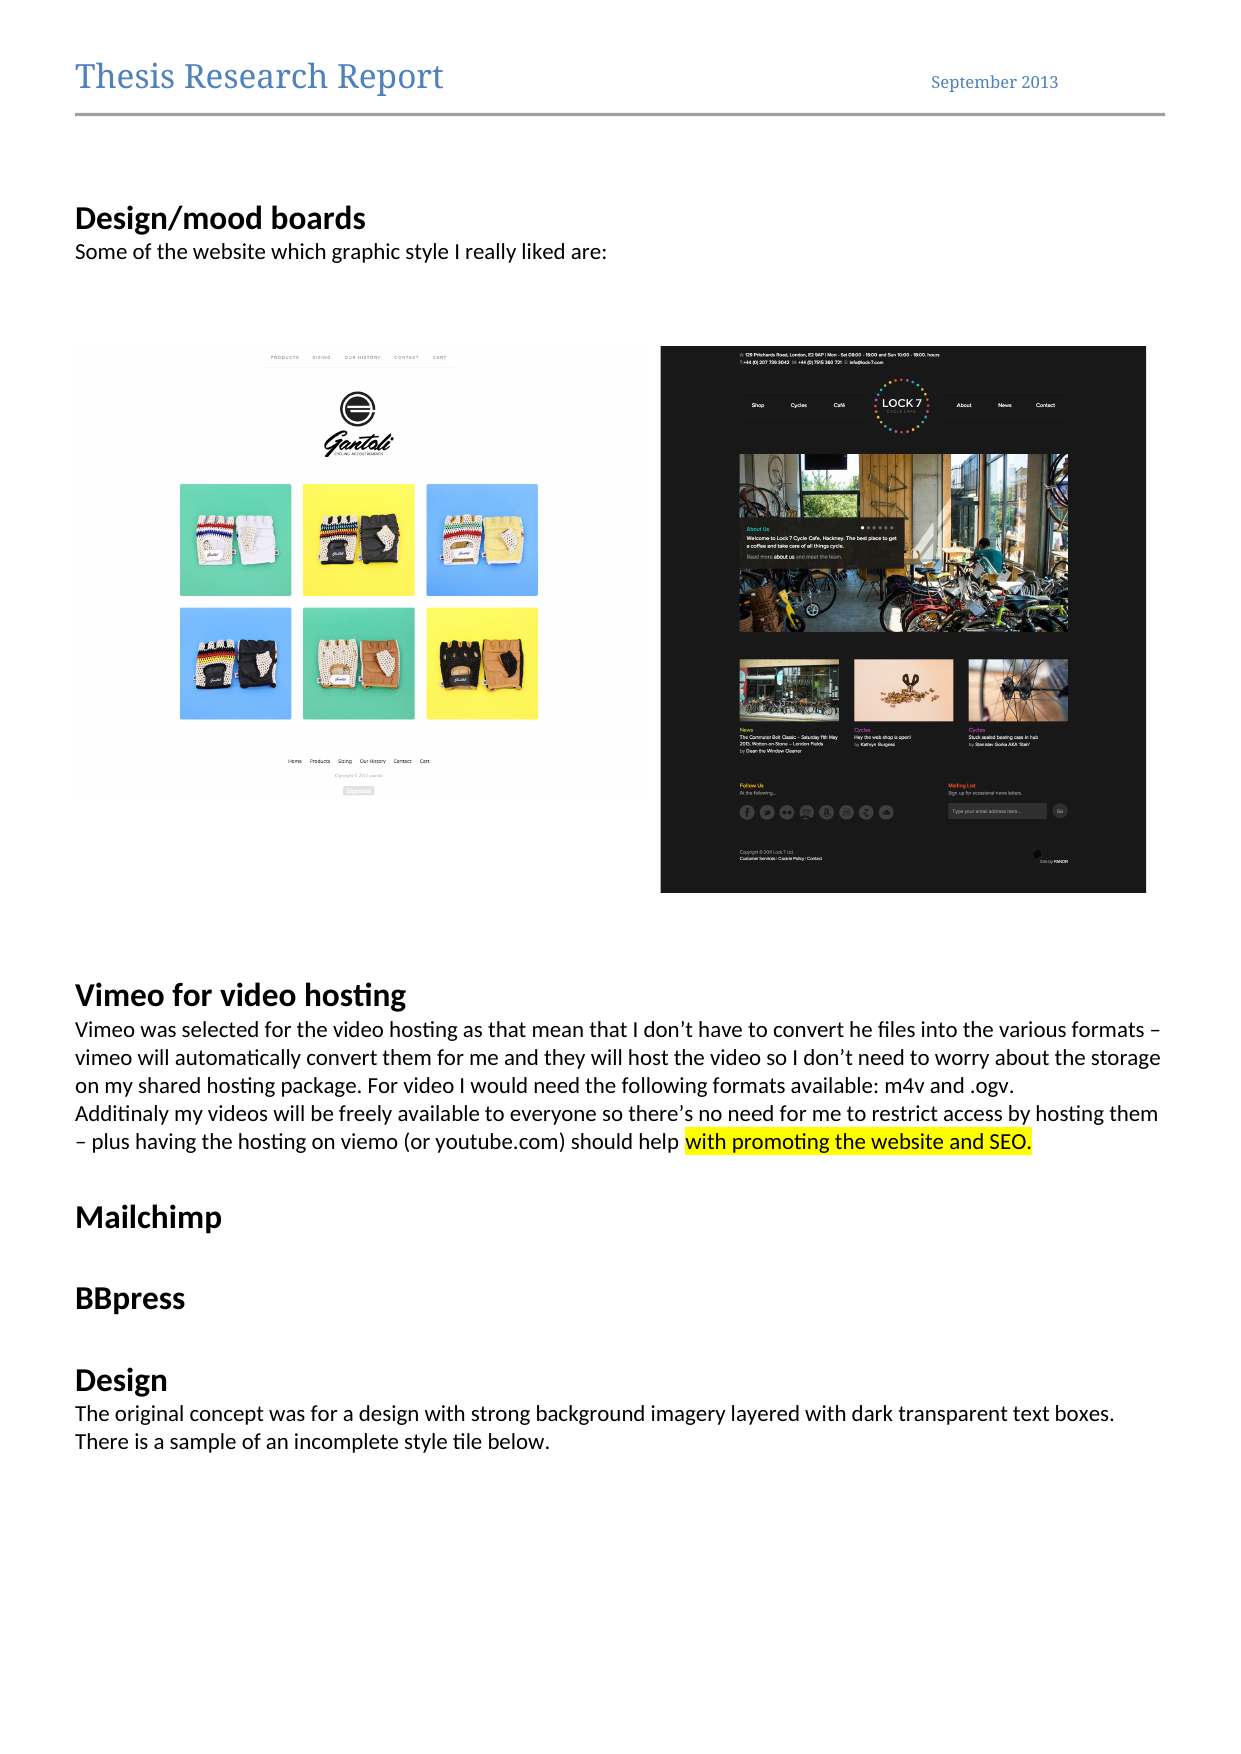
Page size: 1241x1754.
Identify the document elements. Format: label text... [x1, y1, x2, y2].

text BBpress [75, 1277, 1165, 1318]
text Additinaly my videos will be freely available to everyone so there’s no need for me to restrict access by hosting them – plus having the hosting on viemo (or youtube.com) should help with promoting the website and SEO. [75, 1099, 1165, 1155]
picture [75, 346, 642, 799]
picture [660, 346, 1147, 893]
text Vimeo was selected for the video hosting as that mean that I don’t have to convert he files into the various formats – vimeo will automatically convert them for me and they will host the video so I don’t need to worry about the storage on my shared hosting package. For video I would need the following formats available: m4v and .ogv. [75, 1015, 1165, 1099]
text Design [75, 1359, 1165, 1399]
text Some of the website which graphic style I really liked are: [75, 237, 1165, 265]
text Mailchimp [75, 1196, 1165, 1236]
text Vimeo for video hosting [75, 974, 1165, 1015]
text The original concept was for a design with strong background imagery layered with dark transparent text boxes. There is a sample of an incomplete style tile below. [75, 1399, 1165, 1455]
text Design/mood boards [75, 197, 1165, 237]
